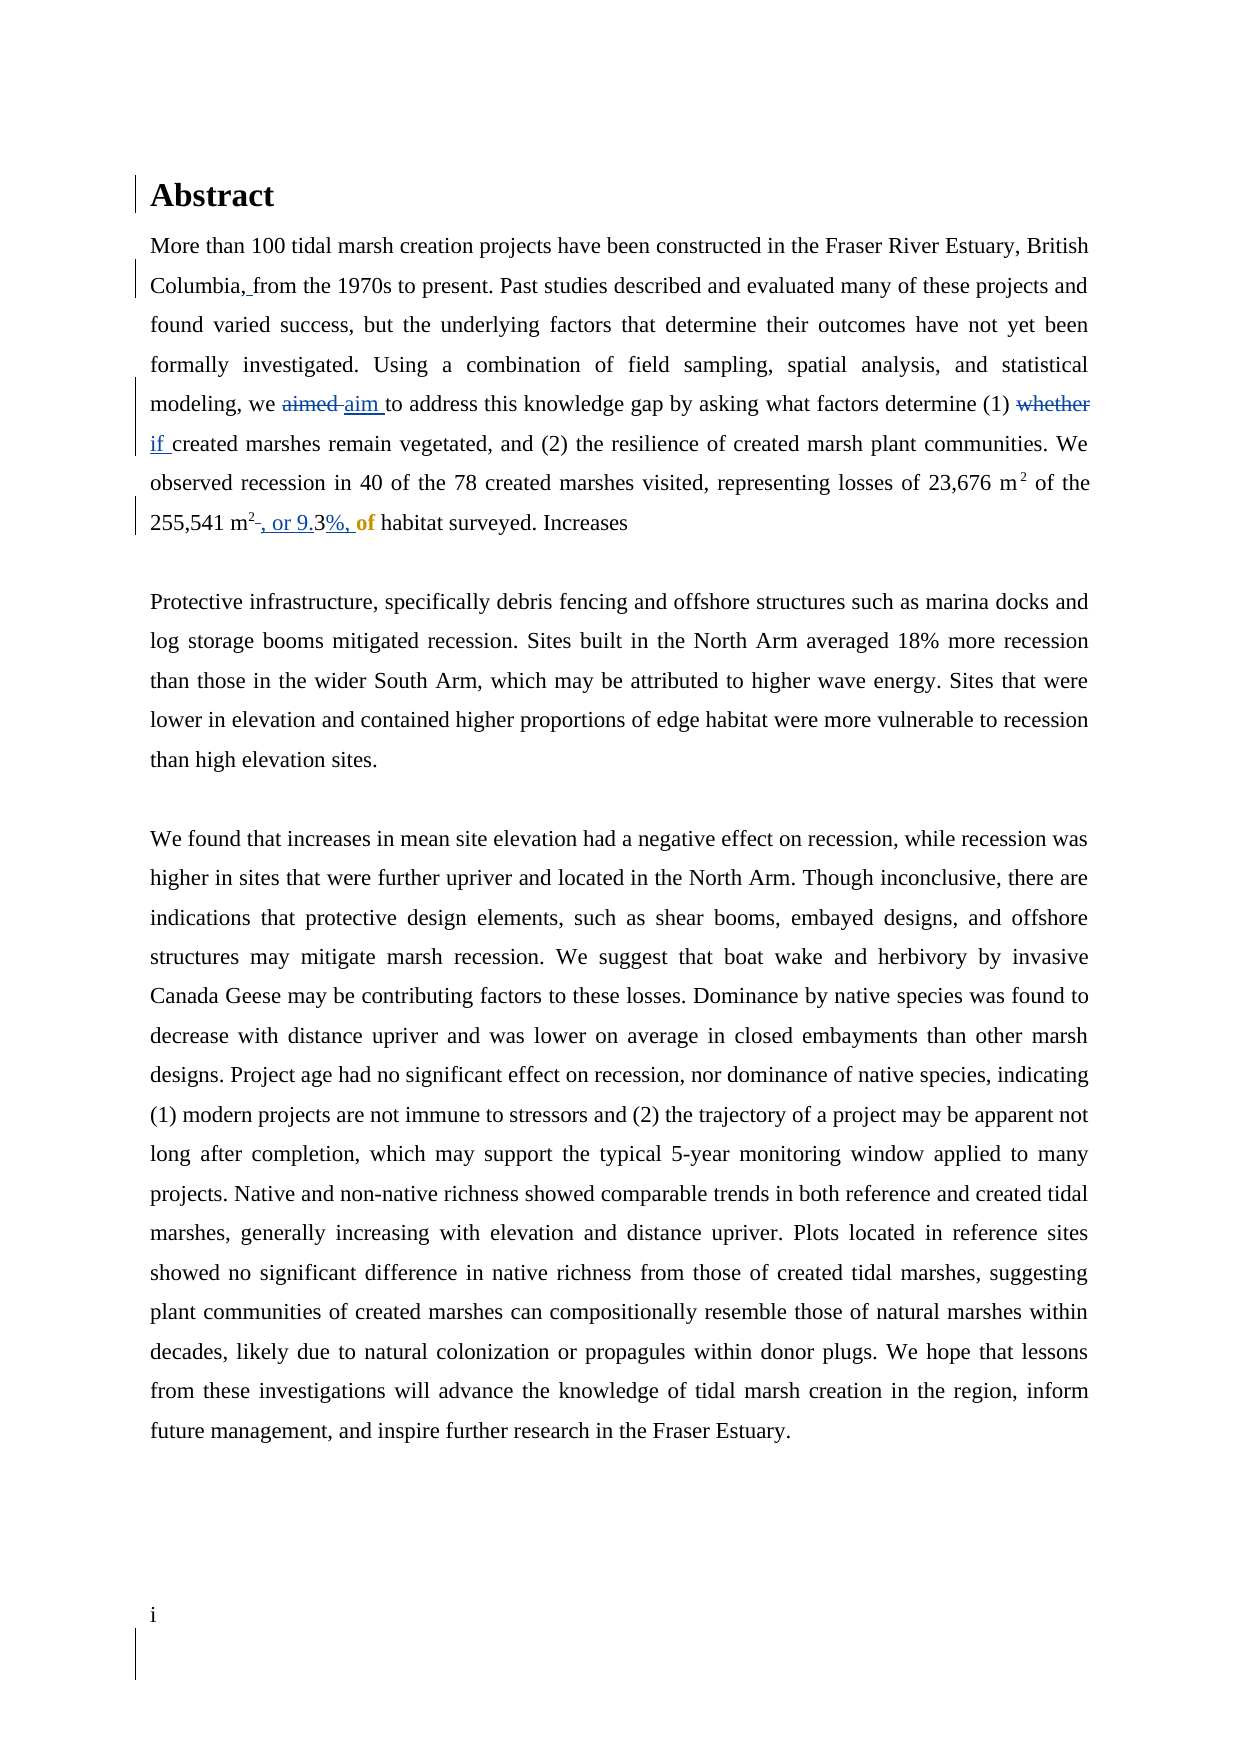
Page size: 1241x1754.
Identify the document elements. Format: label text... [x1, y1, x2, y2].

text Protective infrastructure, specifically debris fencing and offshore structures such as marina docks and log storage booms mitigated recession. Sites built in the North Arm averaged 18% more recession than those in the wider South Arm, which may be attributed to higher wave energy. Sites that were lower in elevation and contained higher proportions of edge habitat were more vulnerable to recession than high elevation sites. [150, 588, 1090, 772]
subtitle Abstract [150, 175, 1090, 213]
text More than 100 tidal marsh creation projects have been constructed in the Fraser River Estuary, British Columbia,from the 1970s to present. Past studies described and evaluated many of these projects and found varied success, but the underlying factors that determine their outcomes have not yet been formally investigated. Using a combination of field sampling, spatial analysis, and statistical modeling, we to address this knowledge gap by asking what factors determine (1) created marshes remain vegetated, and (2) the resilience of created marsh plant communities. We observed recession in 40 of the 78 created marshes visited, representing losses of 23,676 m2 of the 255,541 m23of habitat surveyed. Increases [150, 232, 1090, 535]
text We found that increases in mean site elevation had a negative effect on recession, while recession was higher in sites that were further upriver and located in the North Arm. Though inconclusive, there are indications that protective design elements, such as shear booms, embayed designs, and offshore structures may mitigate marsh recession. We suggest that boat wake and herbivory by invasive Canada Geese may be contributing factors to these losses. Dominance by native species was found to decrease with distance upriver and was lower on average in closed embayments than other marsh designs. Project age had no significant effect on recession, nor dominance of native species, indicating (1) modern projects are not immune to stressors and (2) the trajectory of a project may be apparent not long after completion, which may support the typical 5-year monitoring window applied to many projects. Native and non-native richness showed comparable trends in both reference and created tidal marshes, generally increasing with elevation and distance upriver. Plots located in reference sites showed no significant difference in native richness from those of created tidal marshes, suggesting plant communities of created marshes can compositionally resemble those of natural marshes within decades, likely due to natural colonization or propagules within donor plugs. We hope that lessons from these investigations will advance the knowledge of tidal marsh creation in the region, inform future management, and inspire further research in the Fraser Estuary. [150, 825, 1090, 1443]
